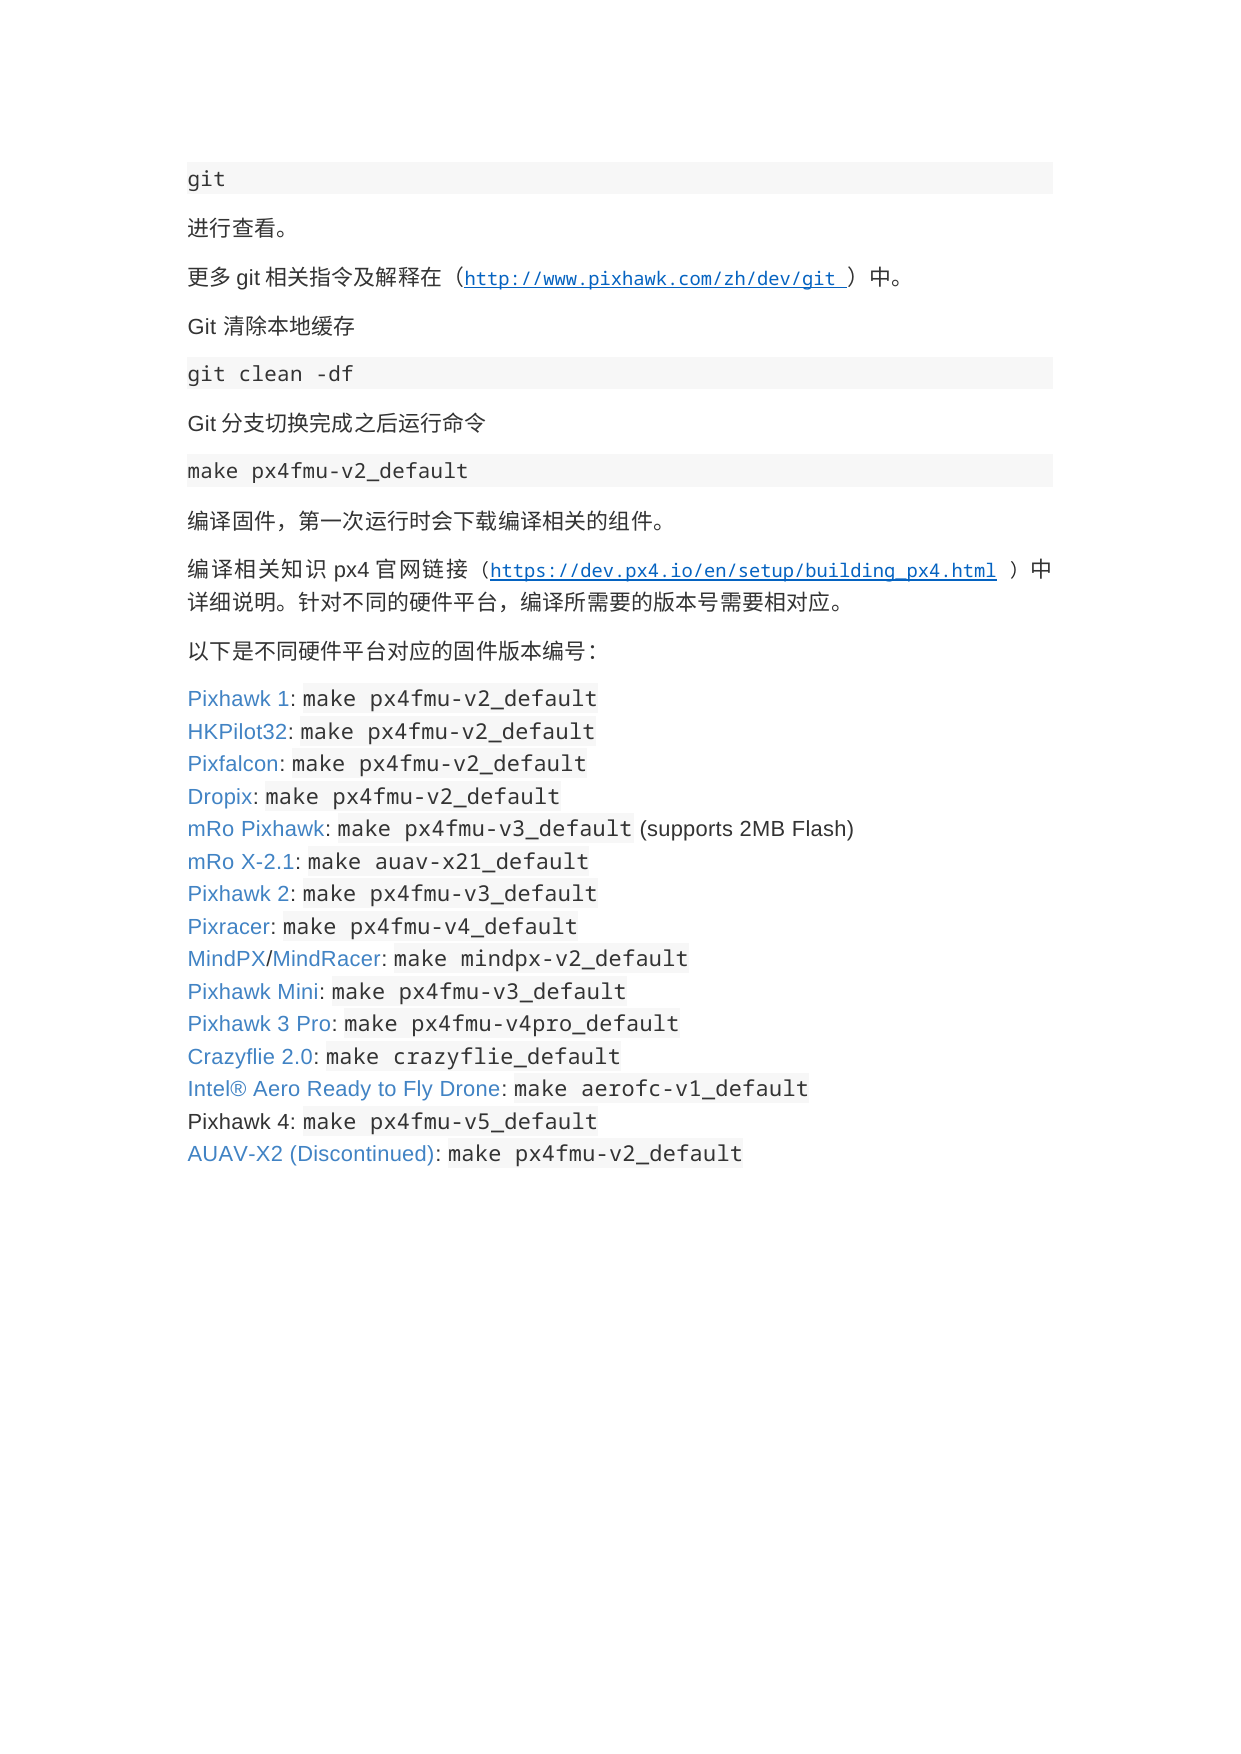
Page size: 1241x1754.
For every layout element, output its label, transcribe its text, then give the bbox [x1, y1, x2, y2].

text git clean -df [187, 357, 1053, 389]
text MindPX/MindRacer: make mindpx-v2_default [187, 942, 1053, 974]
text Crazyflie 2.0: make crazyflie_default [187, 1039, 1053, 1072]
text Pixhawk 2: make px4fmu-v3_default [187, 877, 1053, 909]
text Pixracer: make px4fmu-v4_default [187, 909, 1053, 942]
text 编译相关知识px4官网链接（https://dev.px4.io/en/setup/building_px4.html ）中详细说明。针对不同的硬件平台，编译所需要的版本号需要相对应。 [187, 552, 1053, 617]
text Pixhawk 4: make px4fmu-v5_default [187, 1104, 1053, 1137]
text Pixhawk 3 Pro: make px4fmu-v4pro_default [187, 1007, 1053, 1039]
text Pixhawk 1: make px4fmu-v2_default [187, 682, 1053, 714]
text 进行查看。 [187, 211, 1053, 243]
text Pixhawk Mini: make px4fmu-v3_default [187, 974, 1053, 1007]
text 以下是不同硬件平台对应的固件版本编号： [187, 633, 1053, 666]
text Git 清除本地缓存 [187, 308, 1053, 341]
text make px4fmu-v2_default [187, 454, 1053, 487]
text 更多git相关指令及解释在（http://www.pixhawk.com/zh/dev/git ）中。 [187, 259, 1053, 292]
text AUAV-X2 (Discontinued): make px4fmu-v2_default [187, 1137, 1053, 1169]
text HKPilot32: make px4fmu-v2_default [187, 714, 1053, 747]
text Intel® Aero Ready to Fly Drone: make aerofc-v1_default [187, 1072, 1053, 1104]
text git [187, 162, 1053, 194]
text 编译固件，第一次运行时会下载编译相关的组件。 [187, 503, 1053, 536]
text Git分支切换完成之后运行命令 [187, 406, 1053, 438]
text Pixfalcon: make px4fmu-v2_default [187, 747, 1053, 779]
text mRo X-2.1: make auav-x21_default [187, 844, 1053, 877]
text mRo Pixhawk: make px4fmu-v3_default (supports 2MB Flash) [187, 812, 1053, 844]
text Dropix: make px4fmu-v2_default [187, 779, 1053, 812]
